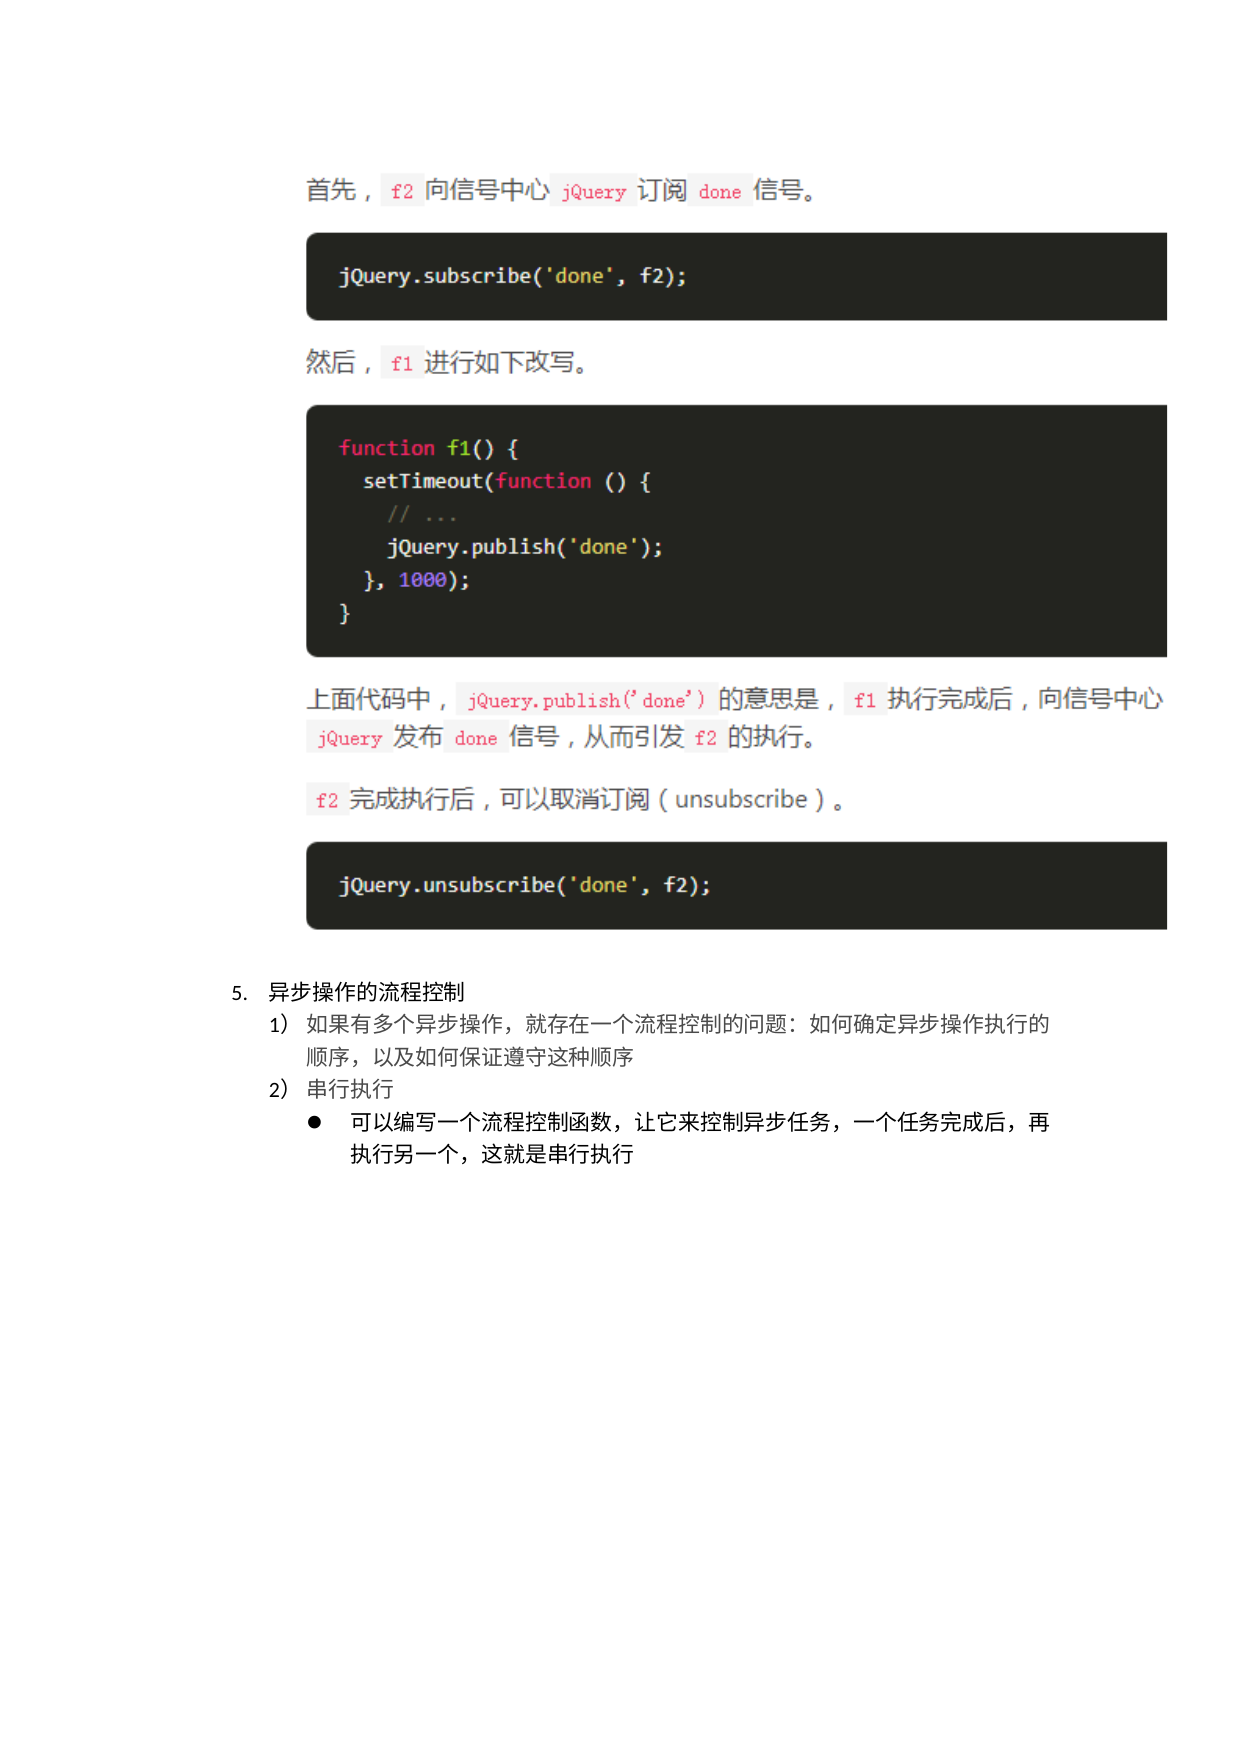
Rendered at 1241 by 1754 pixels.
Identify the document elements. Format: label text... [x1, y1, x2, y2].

list 异步操作的流程控制 [231, 974, 1053, 1007]
picture [306, 162, 1168, 933]
list 如果有多个异步操作，就存在一个流程控制的问题：如何确定异步操作执行的顺序，以及如何保证遵守这种顺序 [269, 1007, 1053, 1072]
list 串行执行 [269, 1072, 1053, 1104]
list 可以编写一个流程控制函数，让它来控制异步任务，一个任务完成后，再执行另一个，这就是串行执行 [306, 1104, 1053, 1169]
